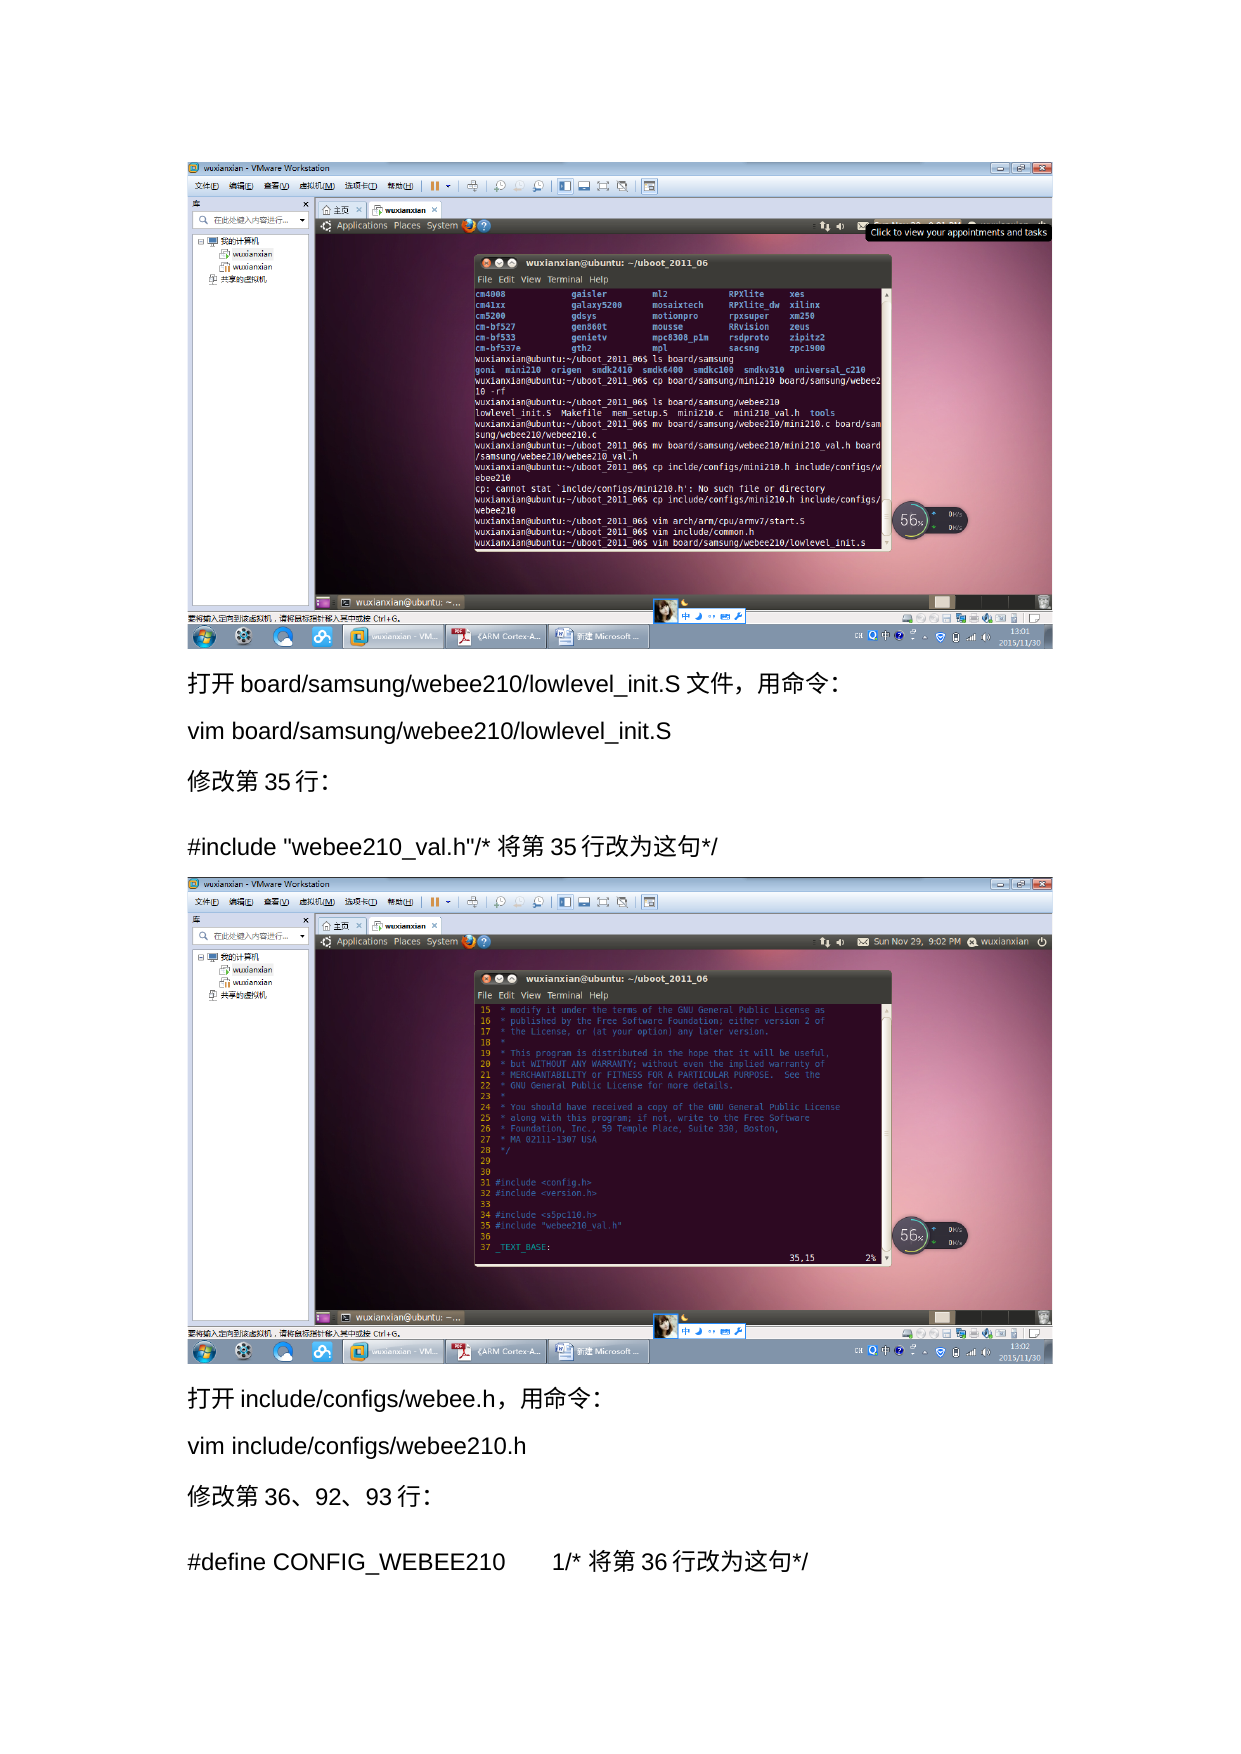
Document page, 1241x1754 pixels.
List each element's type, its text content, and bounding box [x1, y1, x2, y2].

text 打开include/configs/webee.h，用命令： [187, 1364, 1053, 1429]
text 打开board/samsung/webee210/lowlevel_init.S文件，用命令： [187, 649, 1053, 714]
text vim include/configs/webee210.h [187, 1429, 1053, 1462]
text #define CONFIG_WEBEE210 1/* 将第36行改为这句*/ [187, 1527, 1053, 1592]
picture [187, 162, 1053, 649]
picture [187, 877, 1053, 1364]
text vim board/samsung/webee210/lowlevel_init.S [187, 714, 1053, 747]
text 修改第35行： [187, 747, 1053, 812]
text 修改第36、92、93行： [187, 1462, 1053, 1527]
text #include "webee210_val.h"/* 将第35行改为这句*/ [187, 812, 1053, 877]
